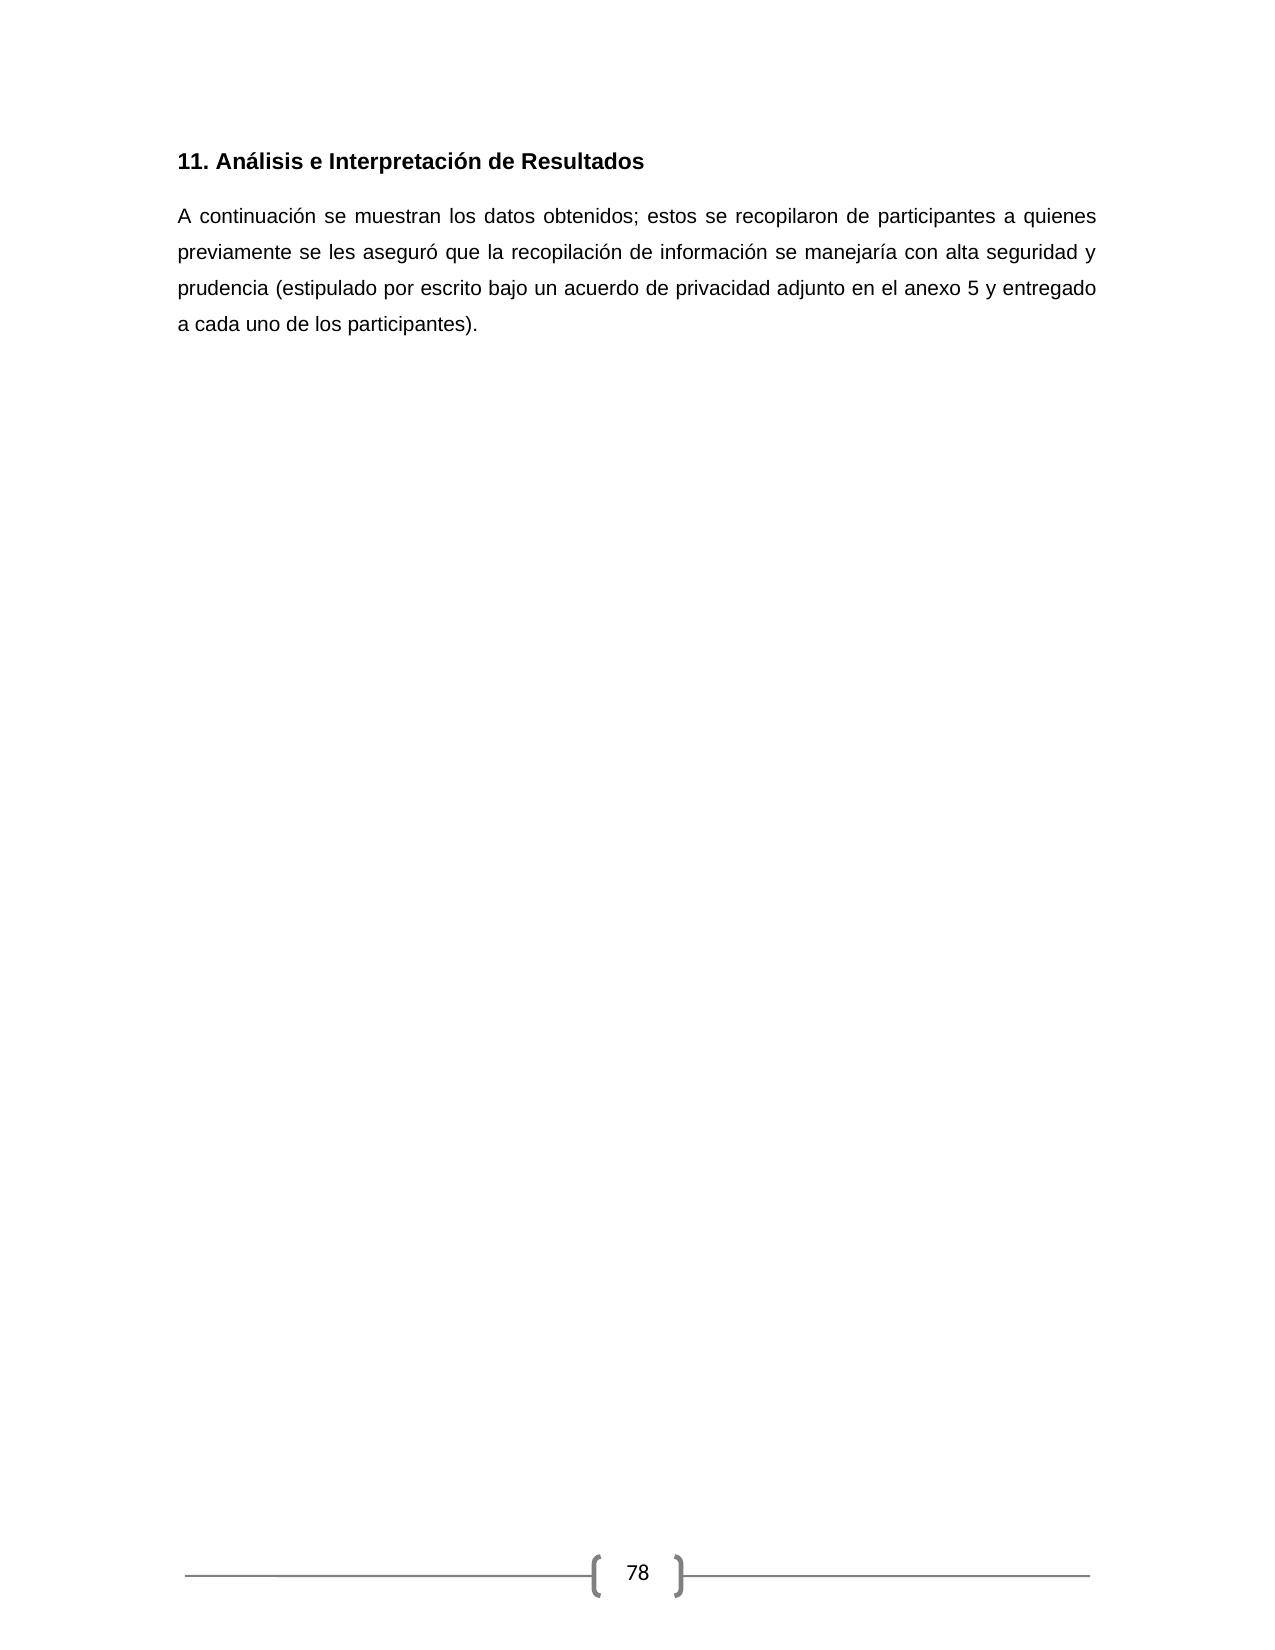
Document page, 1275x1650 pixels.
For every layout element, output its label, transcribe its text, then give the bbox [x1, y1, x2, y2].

text A continuación se muestran los datos obtenidos; estos se recopilaron de participantes a quienes previamente se les aseguró que la recopilación de información se manejaría con alta seguridad y prudencia (estipulado por escrito bajo un acuerdo de privacidad adjunto en el anexo 5 y entregado a cada uno de los participantes). [177, 204, 1098, 336]
text 11. Análisis e Interpretación de Resultados [177, 148, 1098, 174]
